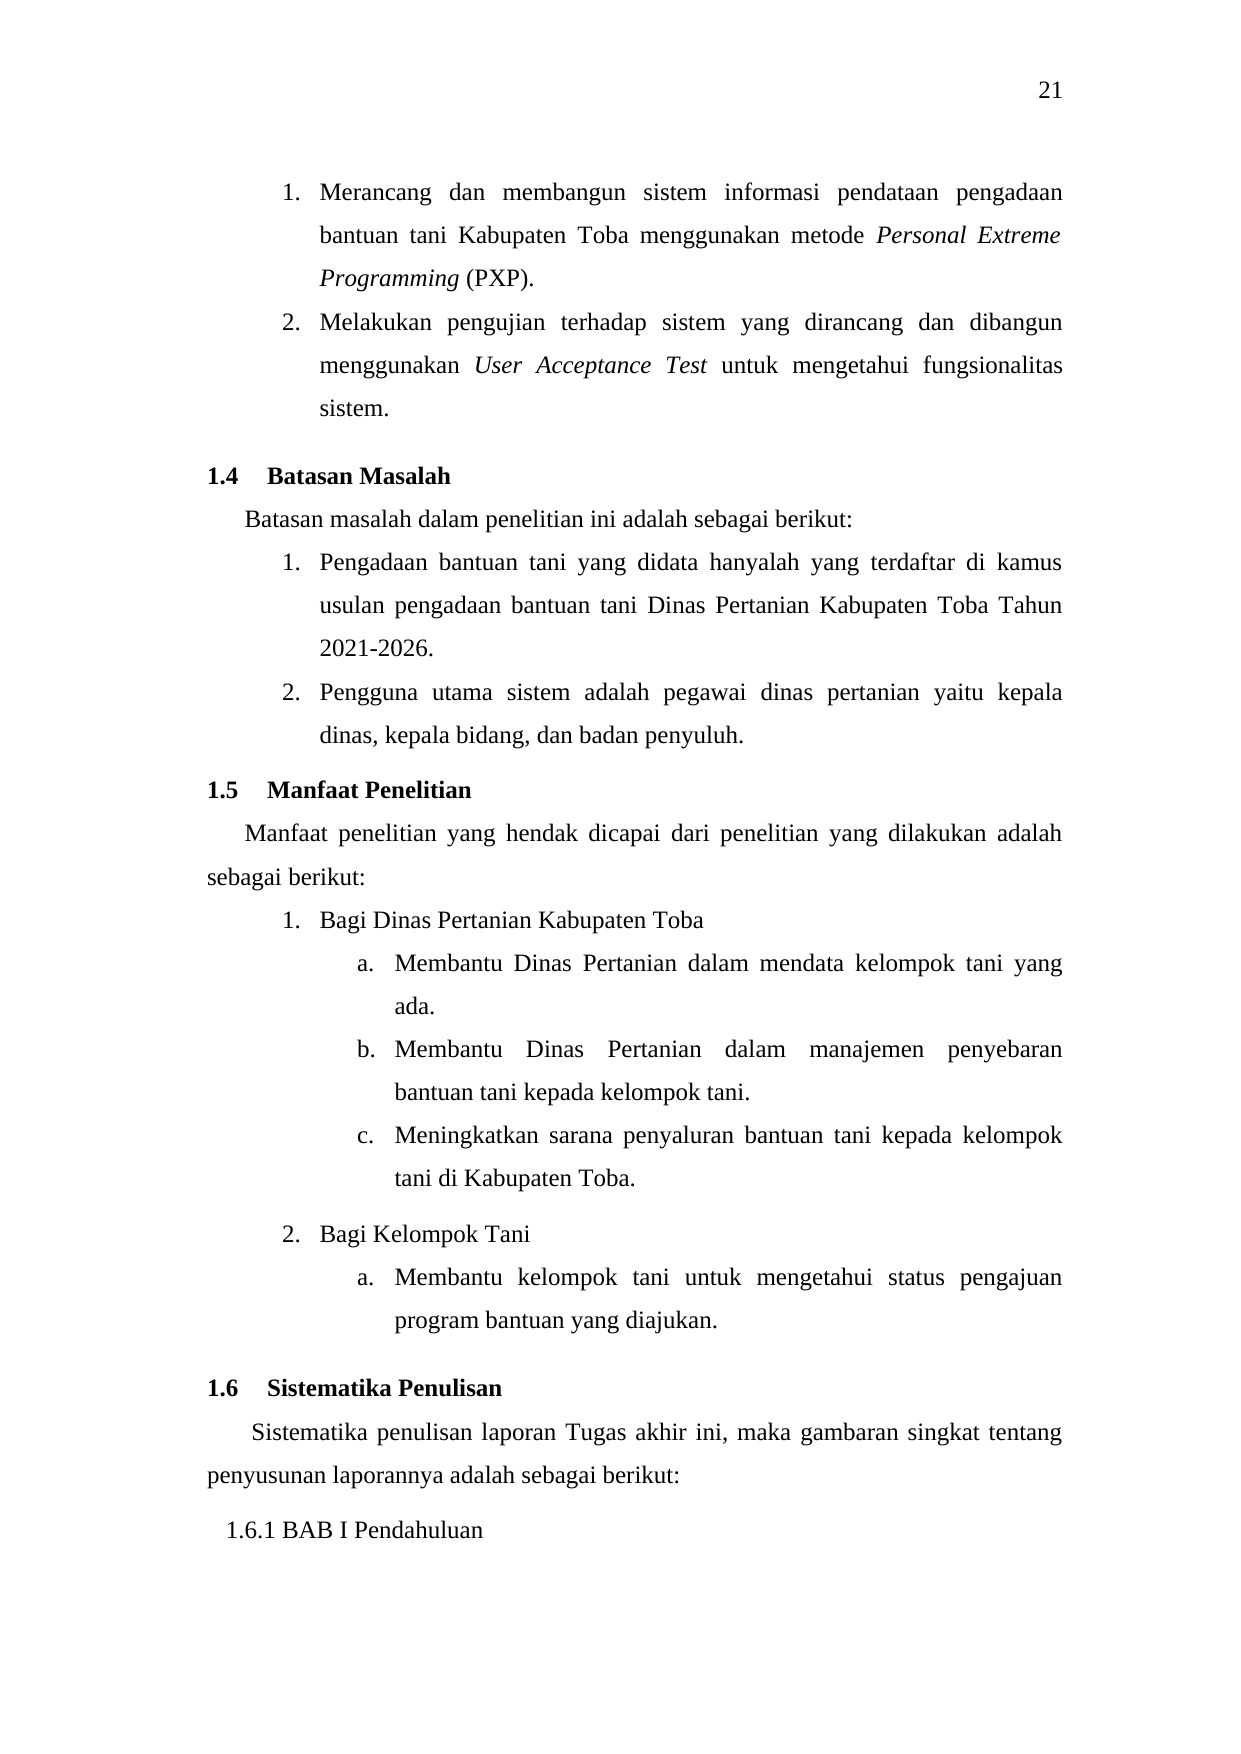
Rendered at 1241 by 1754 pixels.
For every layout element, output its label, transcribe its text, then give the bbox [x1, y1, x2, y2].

subtitle Sistematika Penulisan [207, 1373, 1063, 1402]
list Melakukan pengujian terhadap sistem yang dirancang dan dibangun menggunakan User Acceptance Test untuk mengetahui fungsionalitas sistem. [282, 307, 1063, 422]
subtitle Manfaat Penelitian [207, 775, 1063, 804]
list Meningkatkan sarana penyaluran bantuan tani kepada kelompok tani di Kabupaten Toba. [357, 1120, 1063, 1192]
list Bagi Kelompok Tani [282, 1219, 1063, 1248]
list Pengguna utama sistem adalah pegawai dinas pertanian yaitu kepala dinas, kepala bidang, dan badan penyuluh. [282, 677, 1063, 748]
text 1.6.1 BAB I Pendahuluan [207, 1515, 1063, 1544]
text Sistematika penulisan laporan Tugas akhir ini, maka gambaran singkat tentang penyusunan laporannya adalah sebagai berikut: [207, 1417, 1063, 1488]
list Membantu kelompok tani untuk mengetahui status pengajuan program bantuan yang diajukan. [357, 1262, 1063, 1334]
list Membantu Dinas Pertanian dalam manajemen penyebaran bantuan tani kepada kelompok tani. [357, 1034, 1063, 1106]
list Bagi Dinas Pertanian Kabupaten Toba [282, 905, 1063, 933]
list Pengadaan bantuan tani yang didata hanyalah yang terdaftar di kamus usulan pengadaan bantuan tani Dinas Pertanian Kabupaten Toba Tahun 2021-2026. [282, 547, 1063, 662]
list Merancang dan membangun sistem informasi pendataan pengadaan bantuan tani Kabupaten Toba menggunakan metode Personal Extreme Programming (PXP). [282, 177, 1063, 292]
subtitle Batasan Masalah [207, 461, 1063, 490]
text Batasan masalah dalam penelitian ini adalah sebagai berikut: [207, 504, 1063, 533]
list Membantu Dinas Pertanian dalam mendata kelompok tani yang ada. [357, 948, 1063, 1020]
text Manfaat penelitian yang hendak dicapai dari penelitian yang dilakukan adalah sebagai berikut: [207, 818, 1063, 890]
